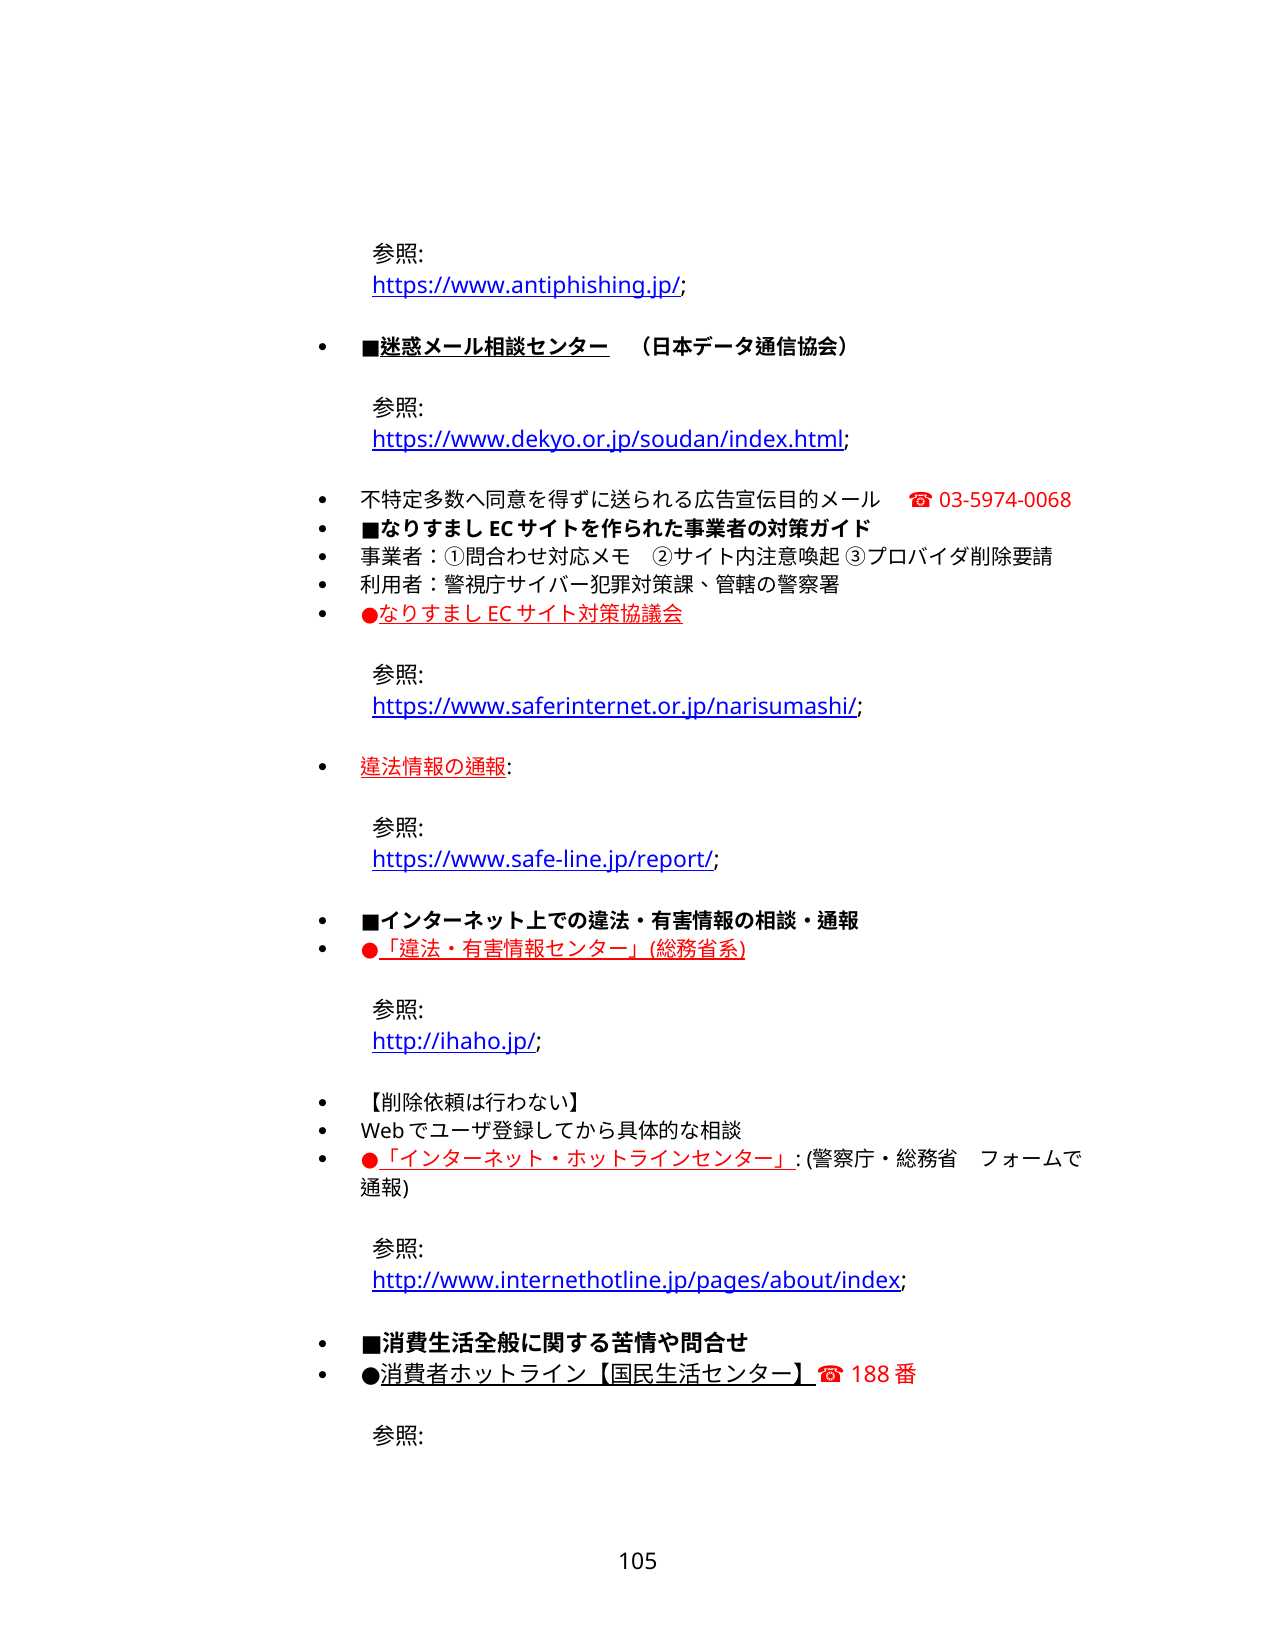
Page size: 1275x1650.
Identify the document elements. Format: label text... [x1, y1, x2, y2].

list 参照: [372, 994, 1098, 1025]
text http://ihaho.jp/; [372, 1025, 1098, 1056]
list 参照: [372, 659, 1098, 690]
list ●消費者ホットライン【国民生活センター】☎ 188番 [319, 1358, 1098, 1389]
list 不特定多数へ同意を得ずに送られる広告宣伝目的メール ☎ 03-5974-0068 [319, 485, 1098, 514]
list 参照: [372, 1233, 1098, 1264]
list ■なりすましECサイトを作られた事業者の対策ガイド [319, 514, 1098, 542]
list ■迷惑メール相談センター （日本データ通信協会） [319, 332, 1098, 360]
text http://www.internethotline.jp/pages/about/index; [372, 1264, 1098, 1295]
list ●なりすましECサイト対策協議会 [319, 599, 1098, 627]
list 【削除依頼は行わない】 [319, 1088, 1098, 1116]
list 事業者：①問合わせ対応メモ ②サイト内注意喚起 ③プロバイダ削除要請 [319, 542, 1098, 571]
text https://www.saferinternet.or.jp/narisumashi/; [372, 690, 1098, 721]
text https://www.safe-line.jp/report/; [372, 843, 1098, 874]
list ●「違法・有害情報センター」(総務省系) [319, 934, 1098, 963]
list 違法情報の通報: [319, 752, 1098, 781]
text https://www.antiphishing.jp/; [372, 269, 1098, 301]
list ●「インターネット・ホットラインセンター」: (警察庁・総務省 フォームで通報) [319, 1144, 1098, 1201]
list 参照: [372, 238, 1098, 269]
list ■インターネット上での違法・有害情報の相談・通報 [319, 906, 1098, 934]
list 参照: [372, 812, 1098, 843]
text https://www.dekyo.or.jp/soudan/index.html; [372, 423, 1098, 454]
list ■消費生活全般に関する苦情や問合せ [319, 1326, 1098, 1358]
list 参照: [372, 1420, 1098, 1451]
list Webでユーザ登録してから具体的な相談 [319, 1116, 1098, 1144]
list 利用者：警視庁サイバー犯罪対策課、管轄の警察署 [319, 571, 1098, 599]
list 参照: [372, 391, 1098, 423]
